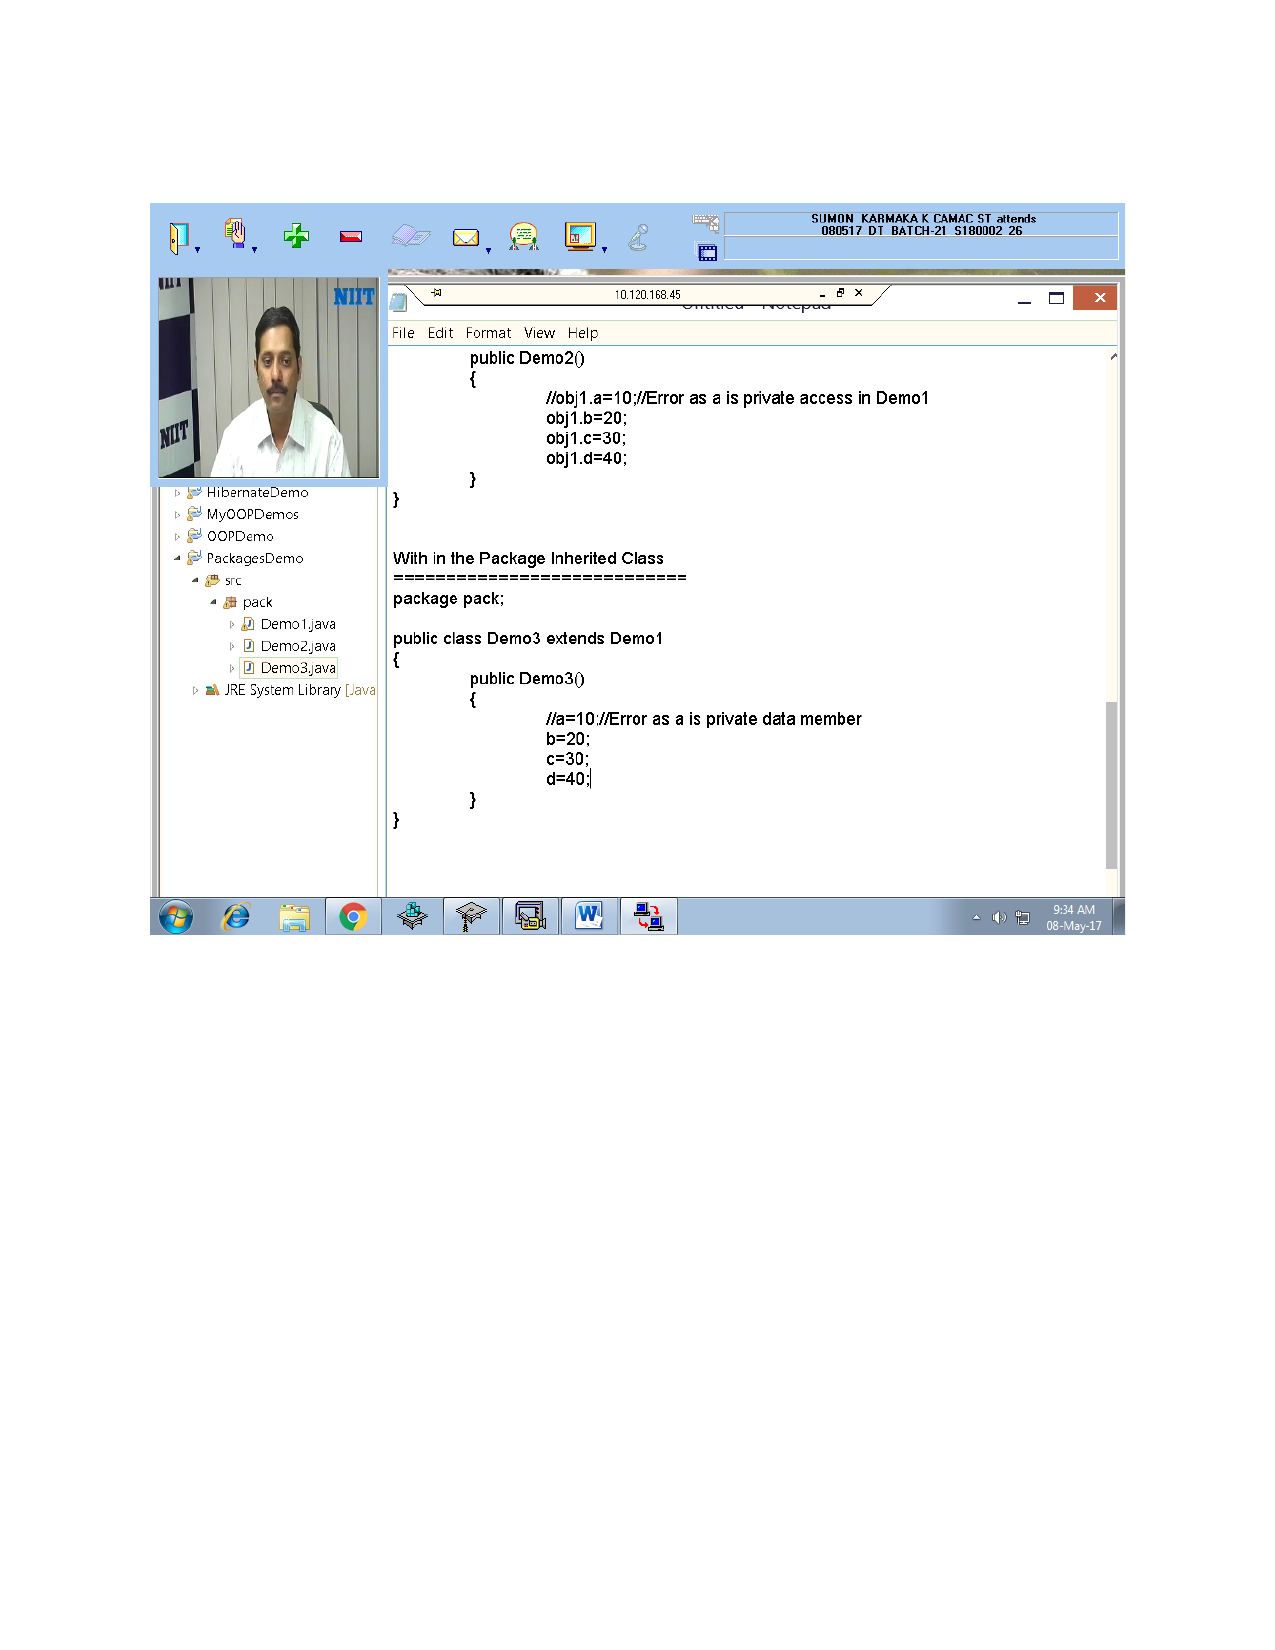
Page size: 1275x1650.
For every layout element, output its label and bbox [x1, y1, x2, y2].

picture [150, 203, 1125, 935]
